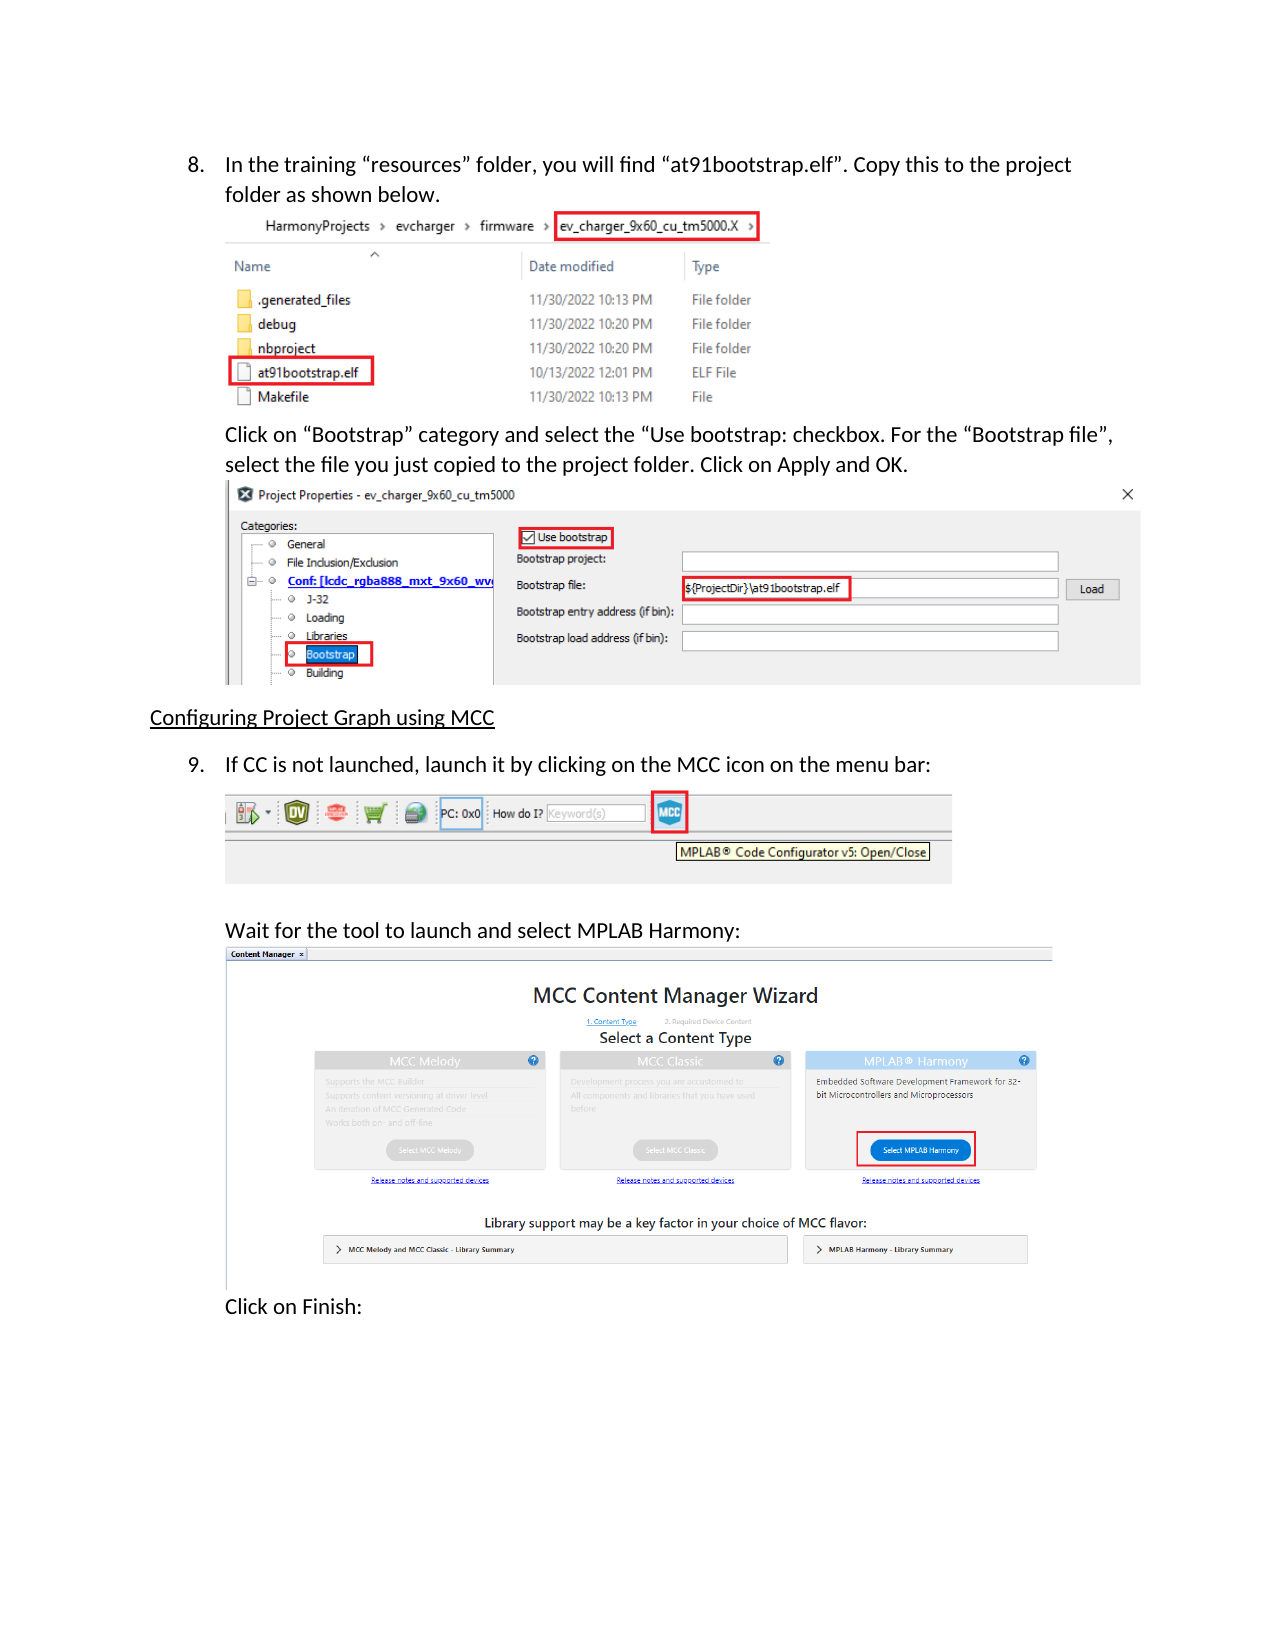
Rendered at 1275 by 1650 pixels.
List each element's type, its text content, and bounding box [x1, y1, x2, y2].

picture [225, 210, 770, 418]
picture [225, 780, 953, 884]
list Click on Finish: [225, 1292, 1125, 1320]
list In the training “resources” folder, you will find “at91bootstrap.elf”. Copy this to the project folder as shown below. [187, 150, 1125, 208]
picture [225, 480, 1141, 685]
list Wait for the tool to launch and select MPLAB Harmony: [225, 916, 1125, 944]
text Configuring Project Graph using MCC [150, 703, 1125, 731]
list If CC is not launched, launch it by clicking on the MCC icon on the menu bar: [187, 750, 1125, 778]
picture [225, 946, 1053, 1290]
list Click on “Bootstrap” category and select the “Use bootstrap: checkbox. For the “Bootstrap file”, select the file you just copied to the project folder. Click on Apply and OK. [225, 420, 1125, 478]
